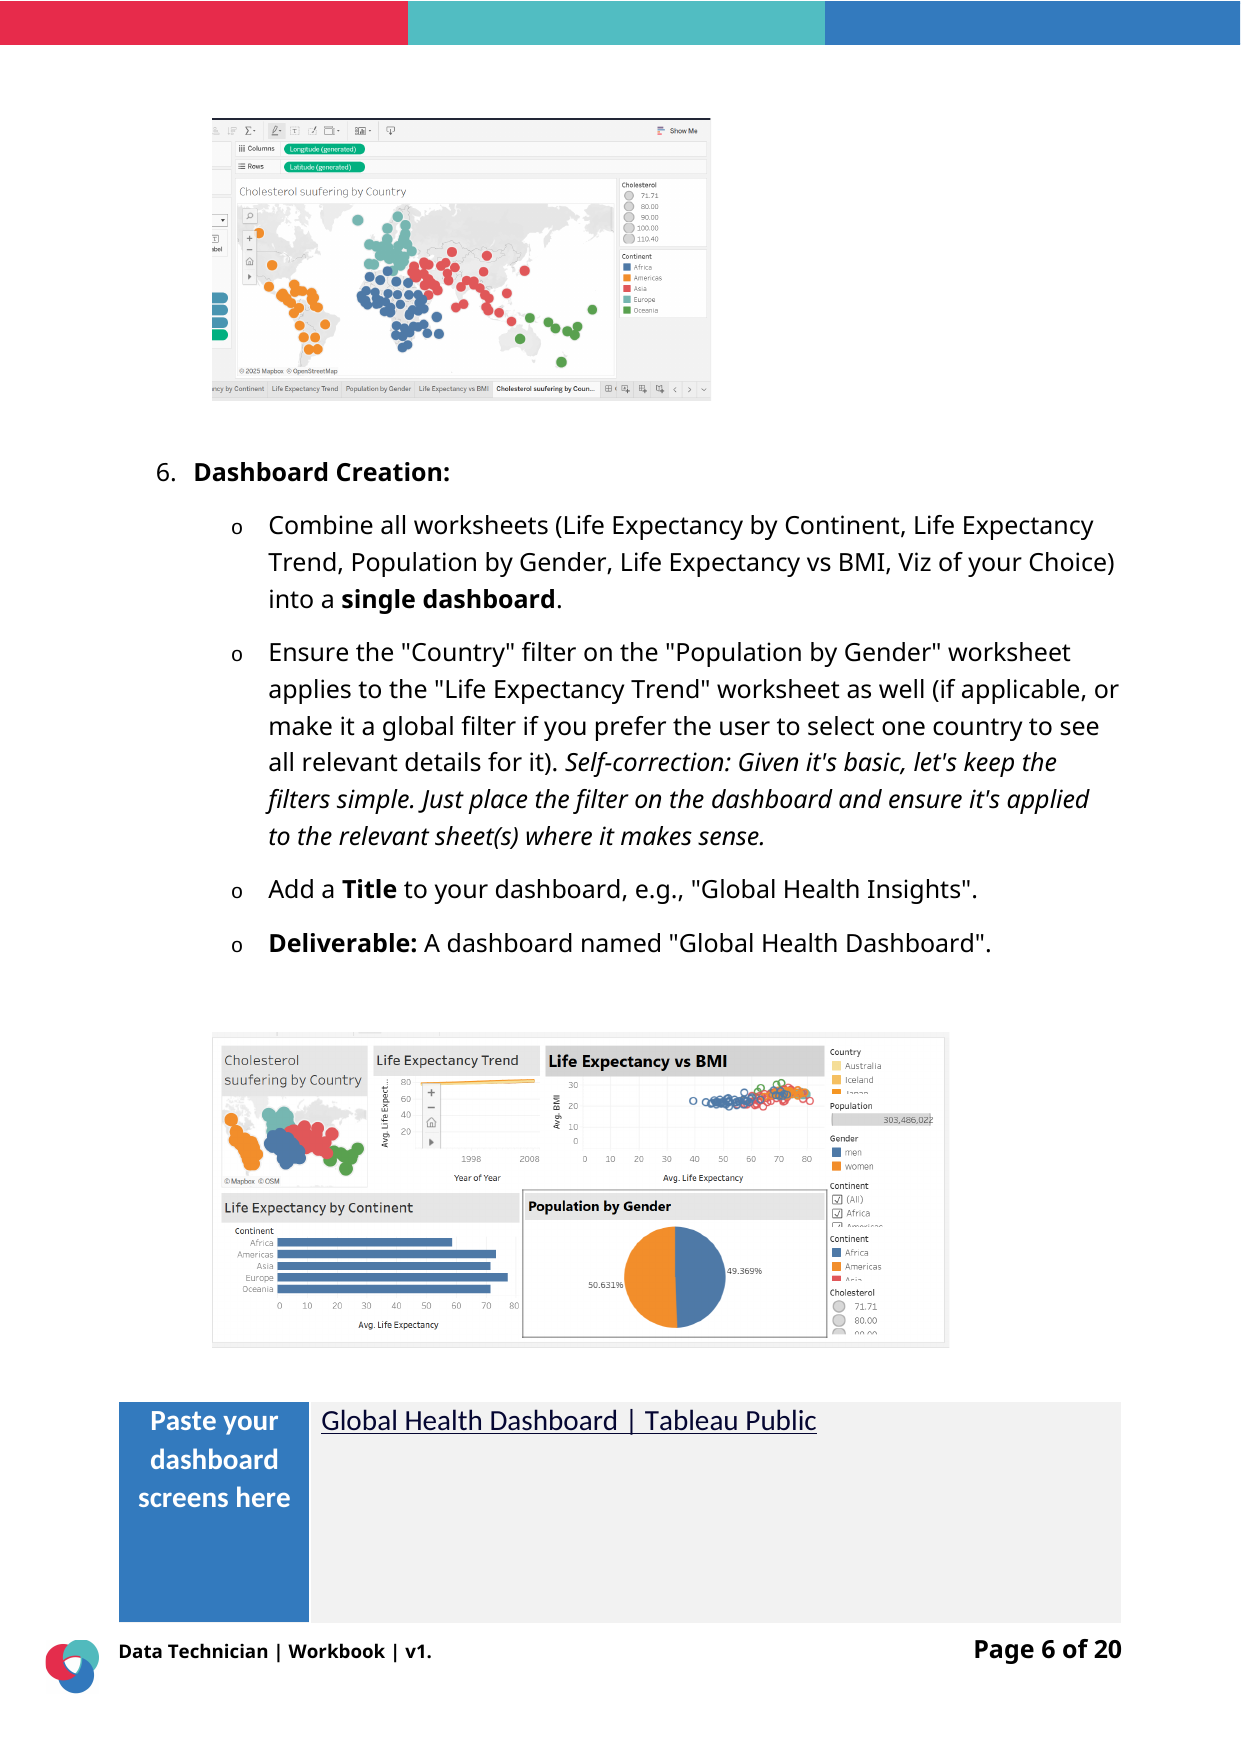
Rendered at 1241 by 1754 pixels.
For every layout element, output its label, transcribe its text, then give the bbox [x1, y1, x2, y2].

list Dashboard Creation: [156, 454, 1122, 488]
list Add a Title to your dashboard, e.g., "Global Health Insights". [231, 872, 1122, 906]
list Ensure the "Country" filter on the "Population by Gender" worksheet applies to the "Life Expectancy Trend" worksheet as well (if applicable, or make it a global filter if you prefer the user to select one country to see all relevant details for it). Self-correction: Given it's basic, let's keep the filters simple. Just place the filter on the dashboard and ensure it's applied to the relevant sheet(s) where it makes sense. [231, 635, 1122, 853]
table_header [119, 1402, 309, 1622]
picture [45, 1640, 100, 1694]
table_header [311, 1402, 1121, 1622]
list Combine all worksheets (Life Expectancy by Continent, Life Expectancy Trend, Population by Gender, Life Expectancy vs BMI, Viz of your Choice) into a single dashboard. [231, 508, 1122, 615]
list Deliverable: A dashboard named "Global Health Dashboard". [231, 926, 1122, 959]
